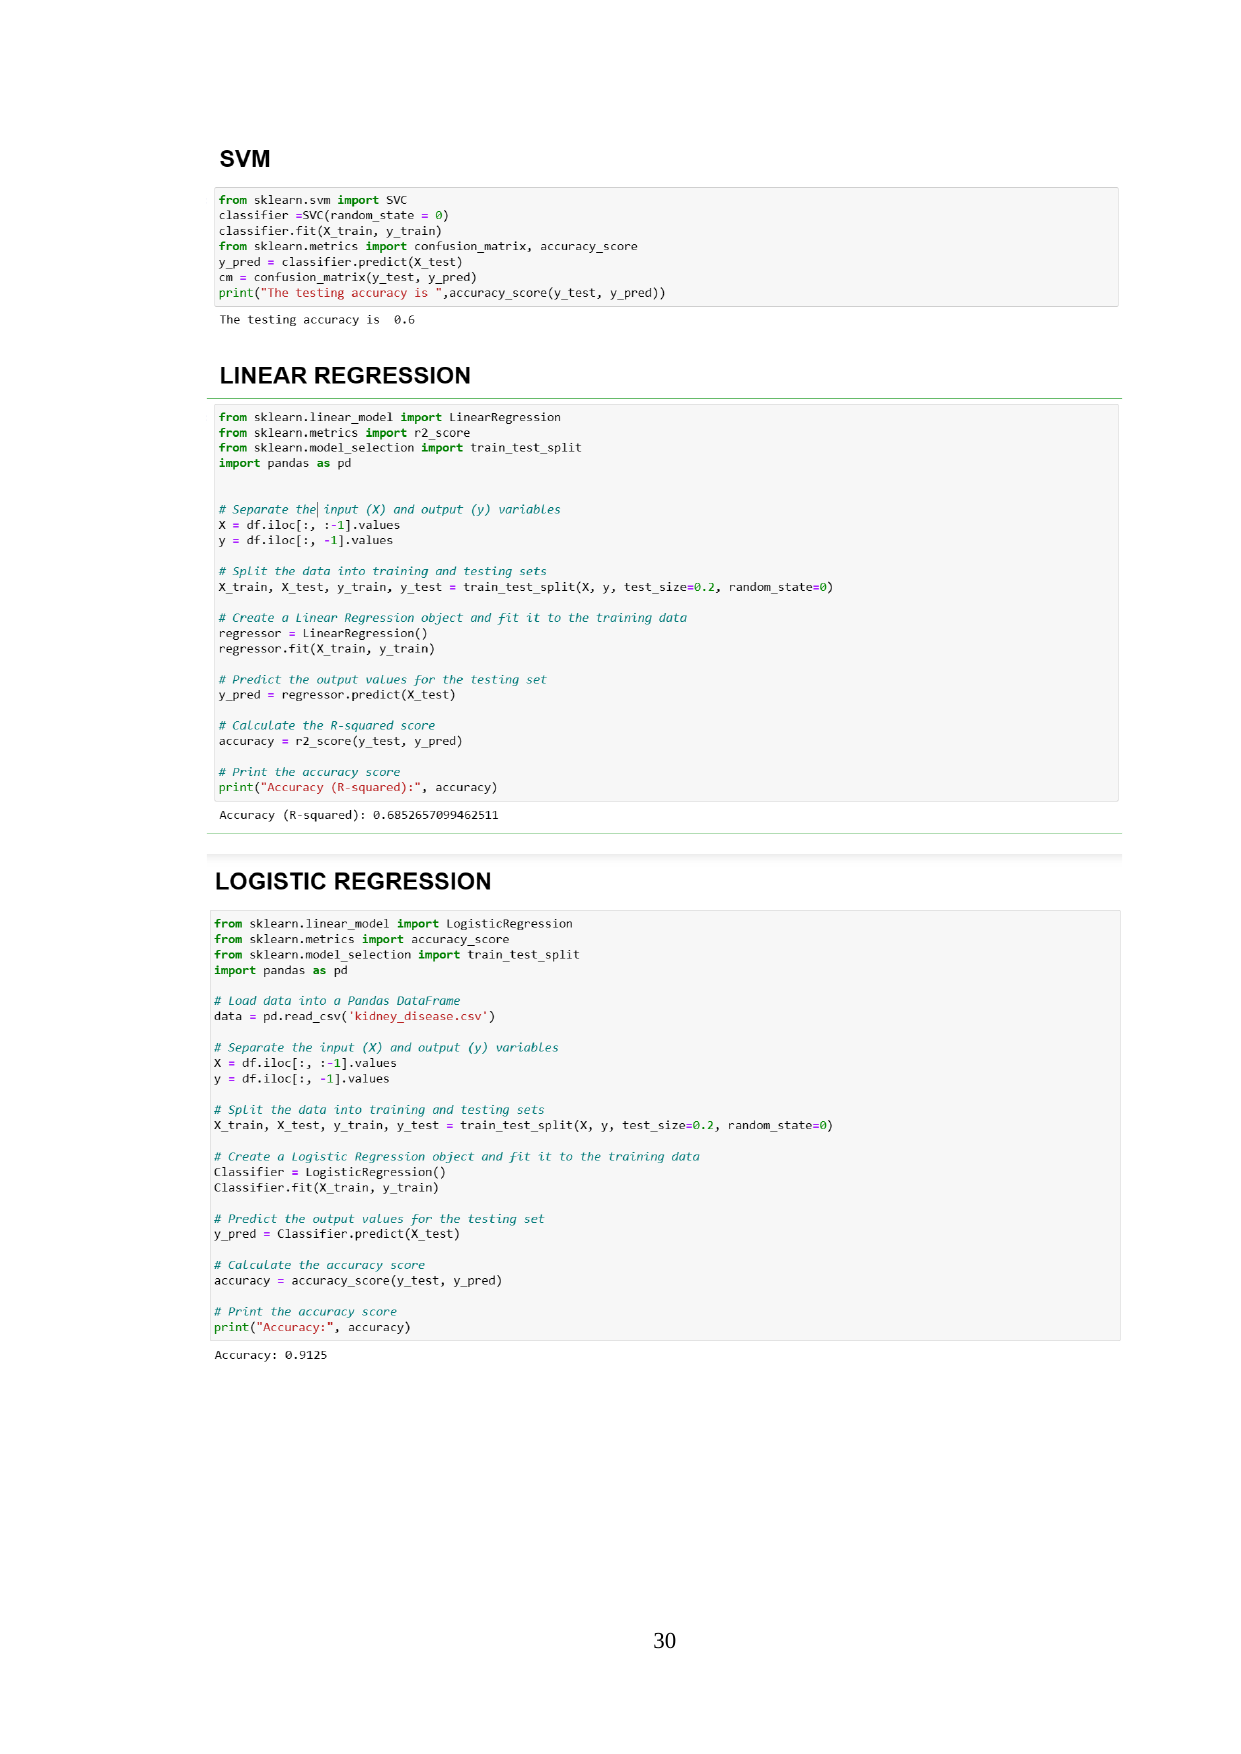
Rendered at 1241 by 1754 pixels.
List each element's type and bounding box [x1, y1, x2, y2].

picture [206, 852, 1123, 1366]
picture [206, 147, 1123, 834]
